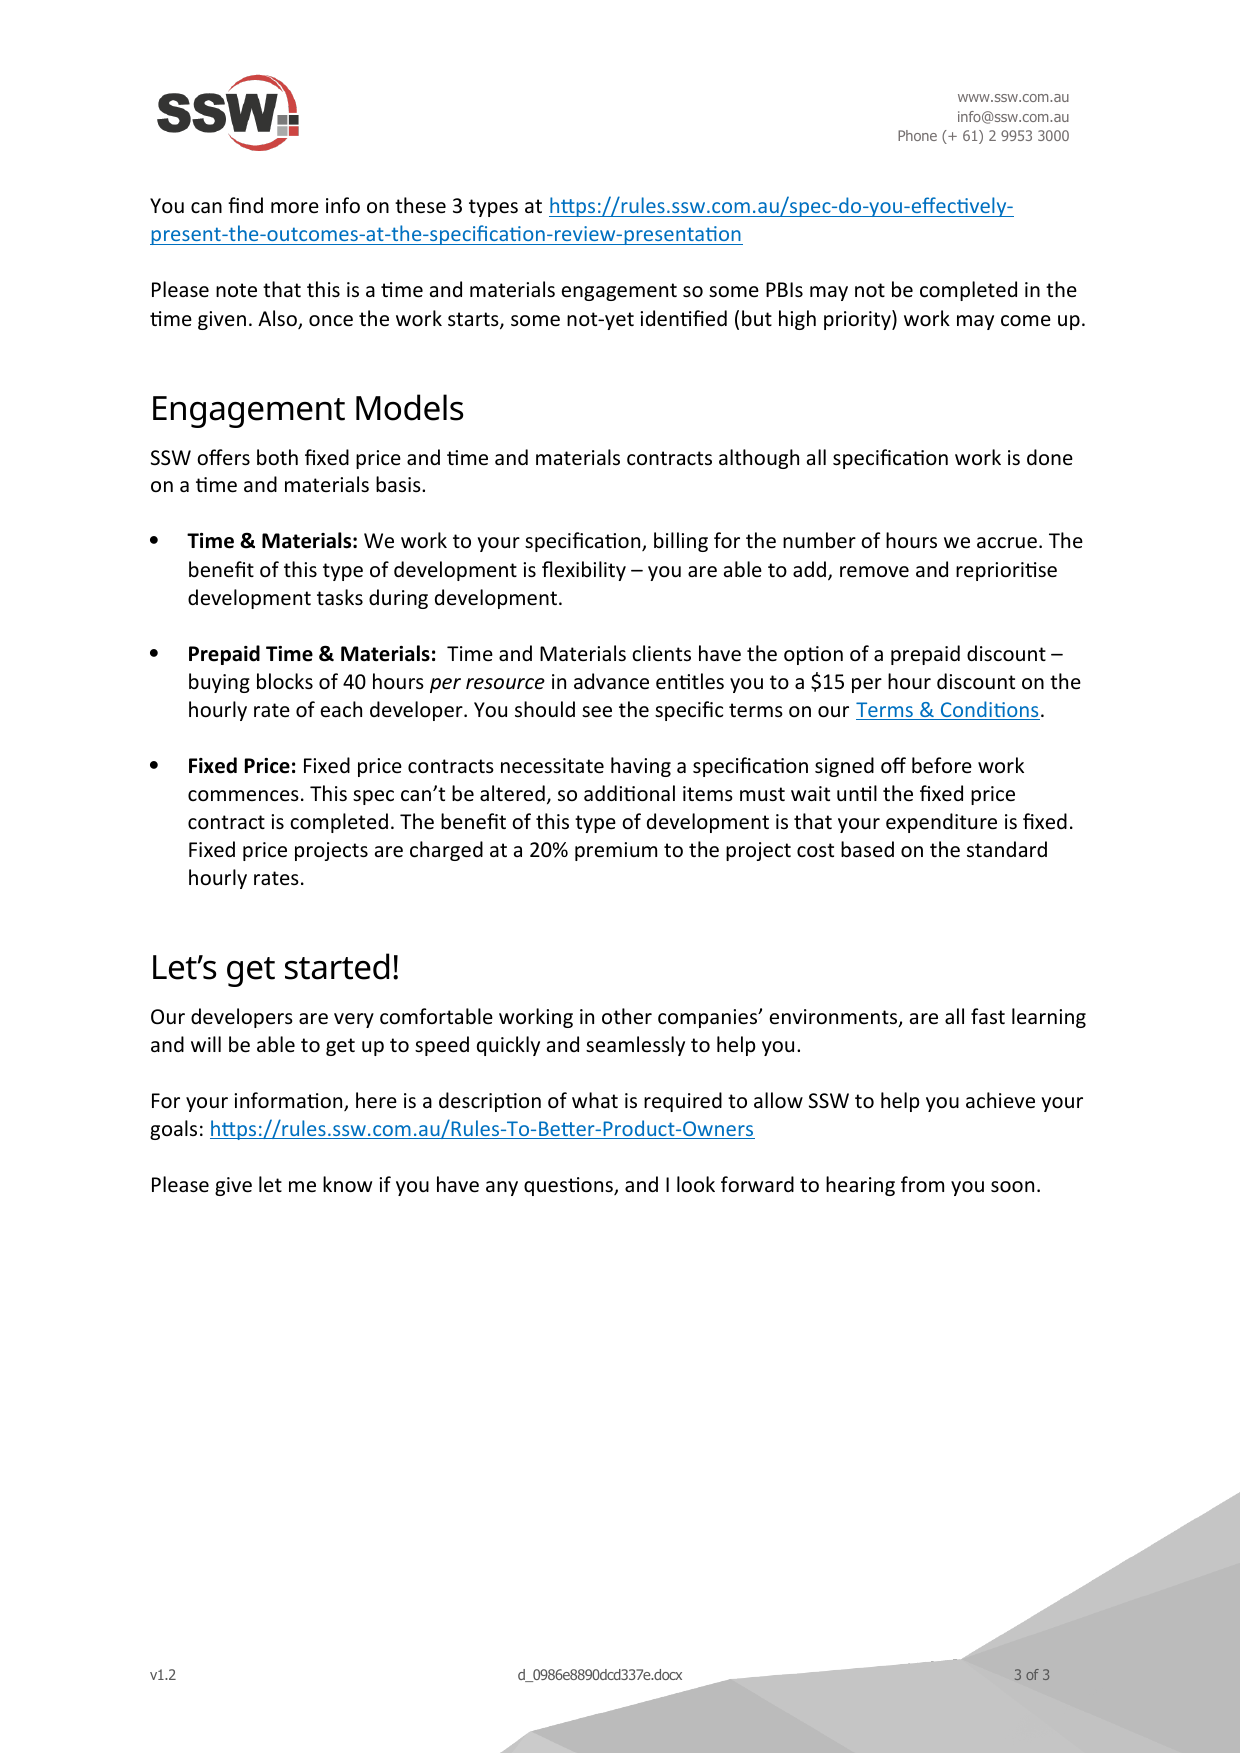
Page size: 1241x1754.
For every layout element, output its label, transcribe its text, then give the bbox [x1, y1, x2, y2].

text Please note that this is a time and materials engagement so some PBIs may not be completed in the time given. Also, once the work starts, some not-yet identified (but high priority) work may come up. [150, 276, 1090, 332]
subtitle Let’s get started! [150, 944, 1090, 989]
subtitle Engagement Models [150, 385, 1090, 430]
list Time & Materials: We work to your specification, billing for the number of hours we accrue. The benefit of this type of development is flexibility – you are able to add, remove and reprioritise development tasks during development. [150, 527, 1090, 611]
list Prepaid Time & Materials: Time and Materials clients have the option of a prepaid discount – buying blocks of 40 hours per resource in advance entitles you to a $15 per hour discount on the hourly rate of each developer. You should see the specific terms on our Terms & Conditions. [150, 639, 1090, 723]
text SSW offers both fixed price and time and materials contracts although all specification work is done on a time and materials basis. [150, 443, 1090, 499]
picture [488, 1478, 1240, 1753]
text Our developers are very comfortable working in other companies’ environments, are all fast learning and will be able to get up to speed quickly and seamlessly to help you. [150, 1002, 1090, 1058]
list Fixed Price: Fixed price contracts necessitate having a specification signed off before work commences. This spec can’t be altered, so additional items must wait until the fixed price contract is completed. The benefit of this type of development is that your expenditure is fixed. Fixed price projects are charged at a 20% premium to the project cost based on the standard hourly rates. [150, 751, 1090, 891]
picture [150, 70, 305, 154]
text For your information, here is a description of what is required to allow SSW to help you achieve your goals: https://rules.ssw.com.au/Rules-To-Better-Product-Owners [150, 1086, 1090, 1142]
text You can find more info on these 3 types at https://rules.ssw.com.au/spec-do-you-effectively-present-the-outcomes-at-the-specification-review-presentation [150, 192, 1090, 248]
text Please give let me know if you have any questions, and I look forward to hearing from you soon. [150, 1170, 1090, 1198]
